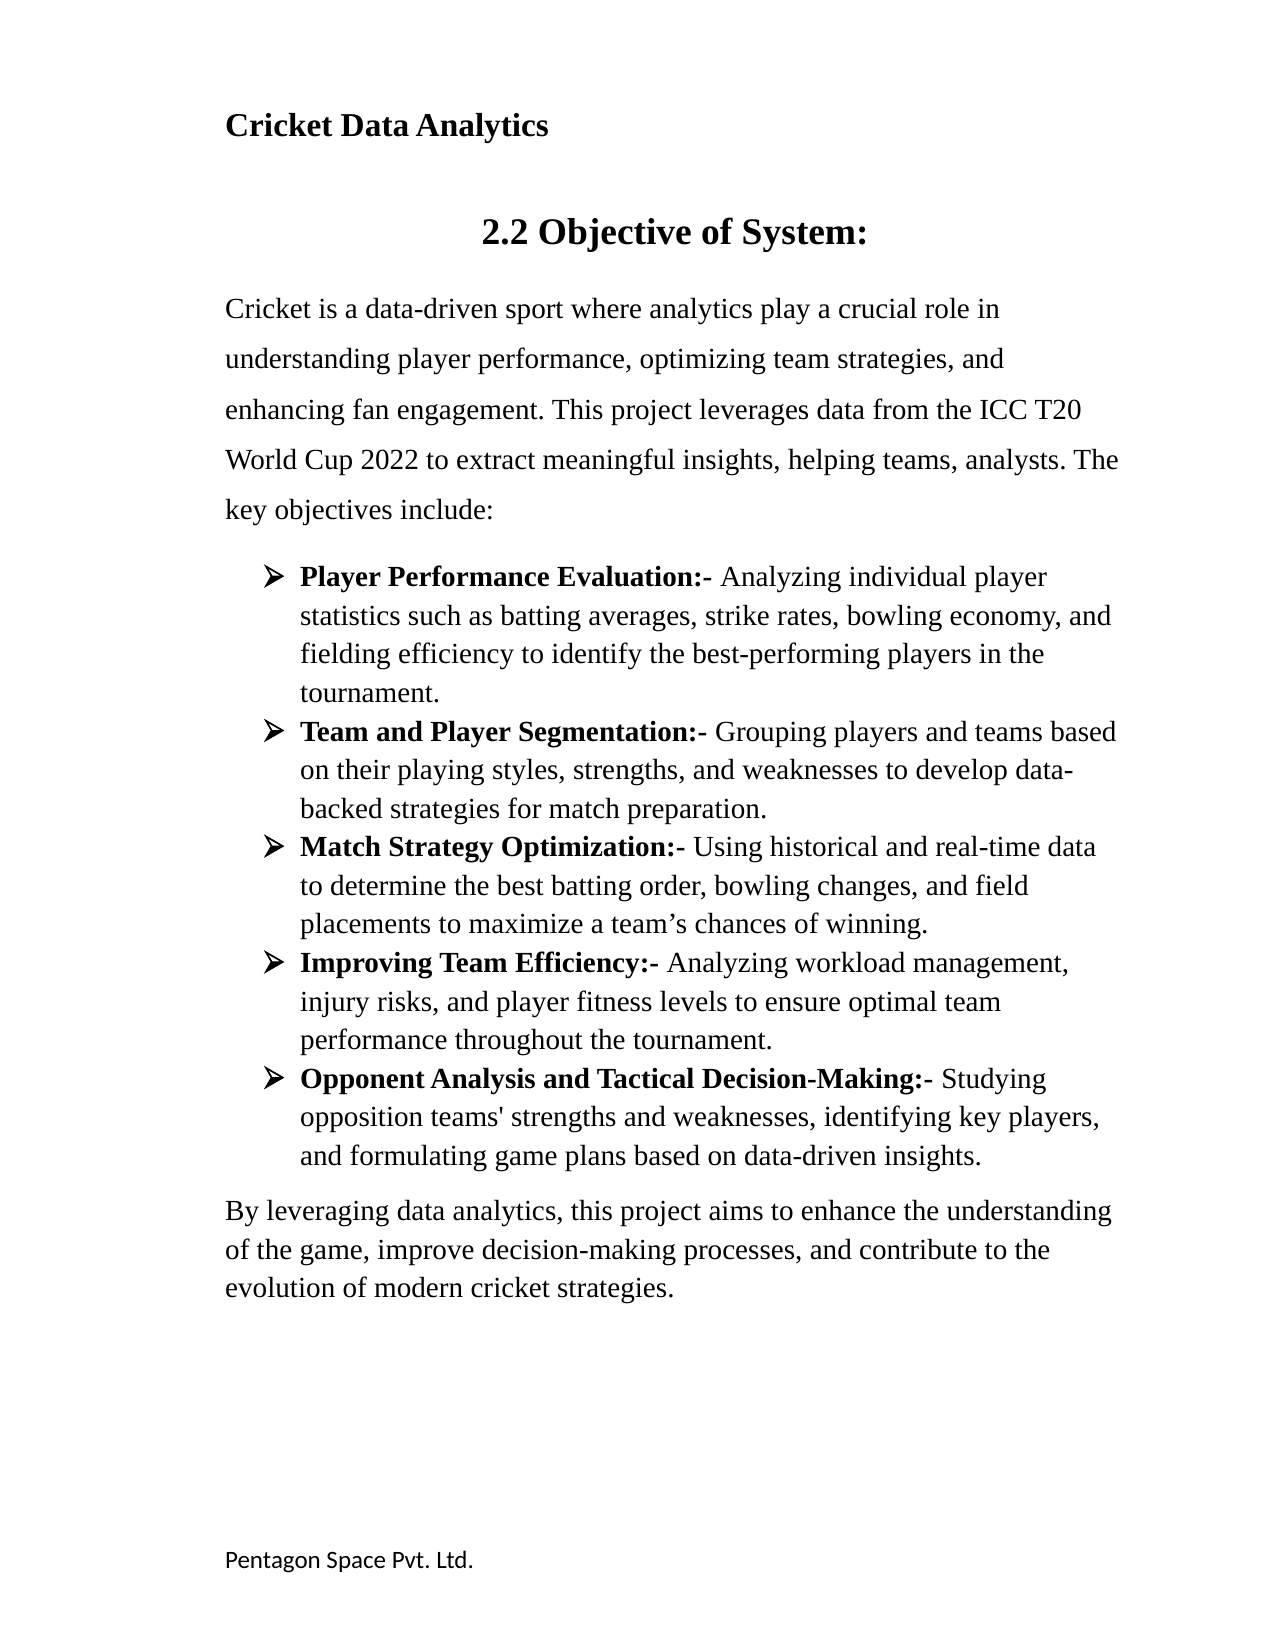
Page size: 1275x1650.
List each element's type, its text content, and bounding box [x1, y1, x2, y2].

list Opponent Analysis and Tactical Decision-Making:- Studying opposition teams' strengths and weaknesses, identifying key players, and formulating game plans based on data-driven insights. [262, 1061, 1125, 1172]
list Improving Team Efficiency:- Analyzing workload management, injury risks, and player fitness levels to ensure optimal team performance throughout the tournament. [262, 945, 1125, 1056]
list Player Performance Evaluation:- Analyzing individual player statistics such as batting averages, strike rates, bowling economy, and fielding efficiency to identify the best-performing players in the tournament. [262, 559, 1125, 709]
text 2.2 Objective of System: [225, 210, 1125, 253]
text Cricket is a data-driven sport where analytics play a crucial role in understanding player performance, optimizing team strategies, and enhancing fan engagement. This project leverages data from the ICC T20 World Cup 2022 to extract meaningful insights, helping teams, analysts. The key objectives include: [225, 291, 1125, 526]
text By leveraging data analytics, this project aims to enhance the understanding of the game, improve decision-making processes, and contribute to the evolution of modern cricket strategies. [225, 1193, 1125, 1304]
list Team and Player Segmentation:- Grouping players and teams based on their playing styles, strengths, and weaknesses to develop data-backed strategies for match preparation. [262, 714, 1125, 824]
list Match Strategy Optimization:- Using historical and real-time data to determine the best batting order, bowling changes, and field placements to maximize a team’s chances of winning. [262, 829, 1125, 940]
